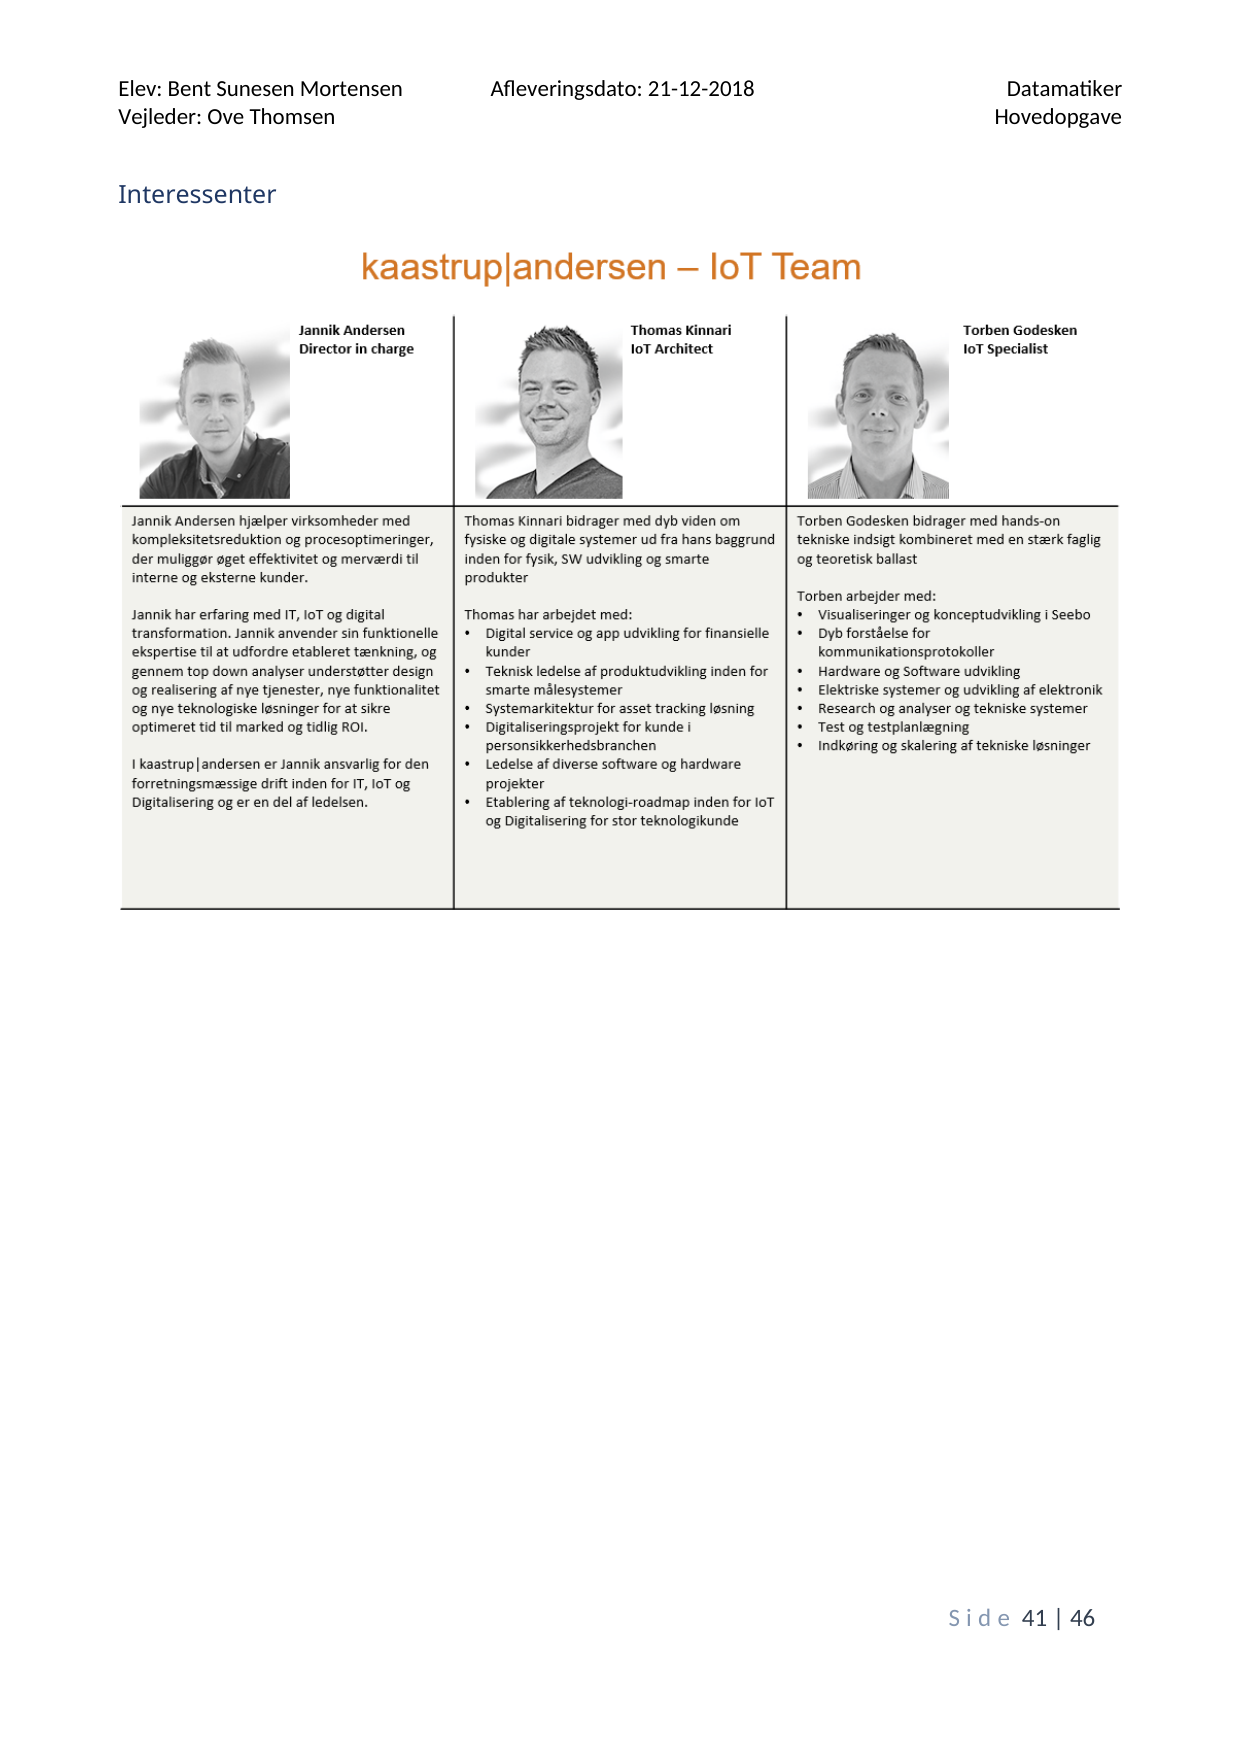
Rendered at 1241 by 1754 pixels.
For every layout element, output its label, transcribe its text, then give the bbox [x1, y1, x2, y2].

subtitle Interessenter [118, 177, 1122, 211]
picture [118, 234, 1123, 913]
